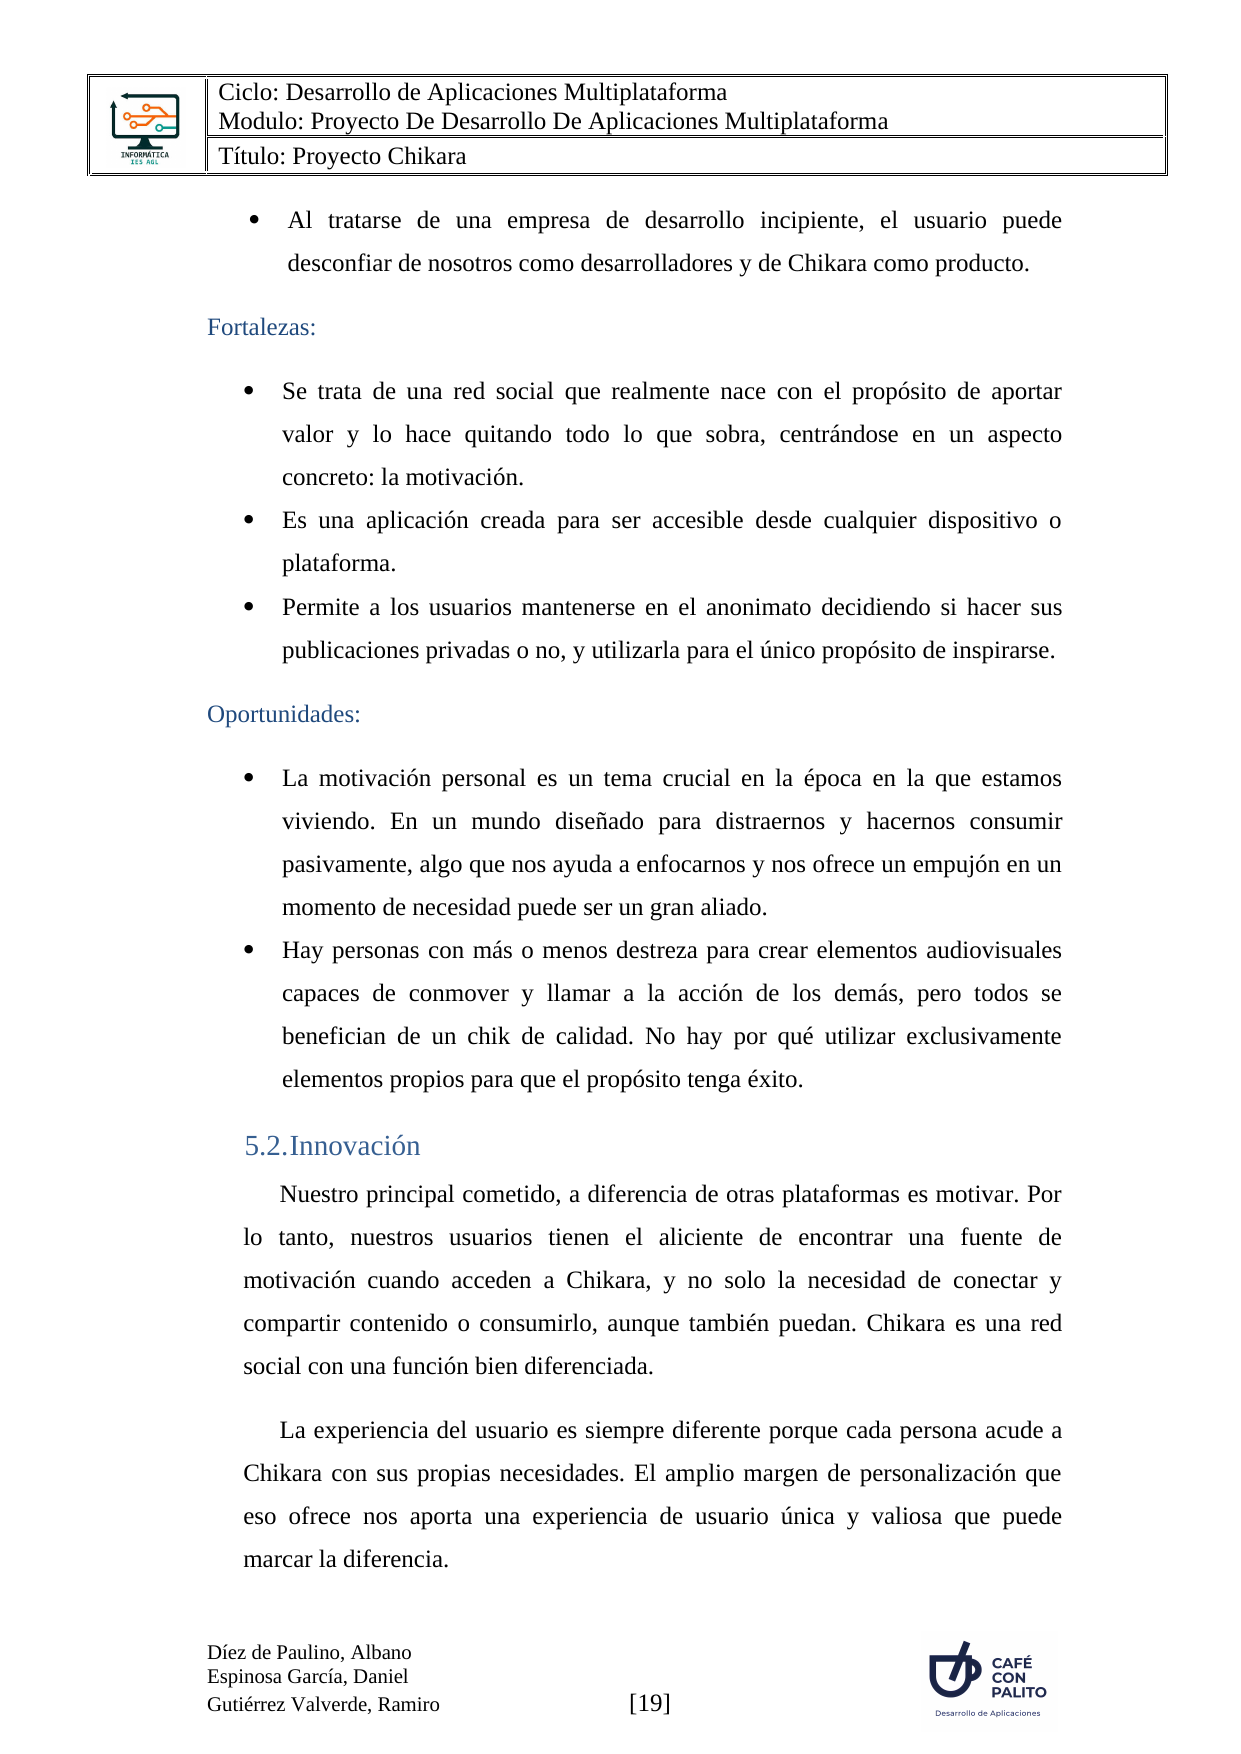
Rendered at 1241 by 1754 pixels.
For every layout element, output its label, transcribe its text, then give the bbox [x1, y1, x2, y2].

picture [106, 87, 186, 168]
text Oportunidades: [207, 699, 1063, 727]
list La motivación personal es un tema crucial en la época en la que estamos viviendo. En un mundo diseñado para distraernos y hacernos consumir pasivamente, algo que nos ayuda a enfocarnos y nos ofrece un empujón en un momento de necesidad puede ser un gran aliado. [244, 763, 1063, 921]
list Al tratarse de una empresa de desarrollo incipiente, el usuario puede desconfiar de nosotros como desarrolladores y de Chikara como producto. [250, 205, 1063, 277]
text La experiencia del usuario es siempre diferente porque cada persona acude a Chikara con sus propias necesidades. El amplio margen de personalización que eso ofrece nos aporta una experiencia de usuario única y valiosa que puede marcar la diferencia. [243, 1415, 1063, 1573]
list Es una aplicación creada para ser accesible desde cualquier dispositivo o plataforma. [244, 505, 1063, 577]
list Permite a los usuarios mantenerse en el anonimato decidiendo si hacer sus publicaciones privadas o no, y utilizarla para el único propósito de inspirarse. [244, 592, 1063, 663]
list Se trata de una red social que realmente nace con el propósito de aportar valor y lo hace quitando todo lo que sobra, centrándose en un aspecto concreto: la motivación. [244, 376, 1063, 491]
list Hay personas con más o menos destreza para crear elementos audiovisuales capaces de conmover y llamar a la acción de los demás, pero todos se benefician de un chik de calidad. No hay por qué utilizar exclusivamente elementos propios para que el propósito tenga éxito. [244, 935, 1063, 1093]
text Fortalezas: [207, 312, 1063, 341]
text Nuestro principal cometido, a diferencia de otras plataformas es motivar. Por lo tanto, nuestros usuarios tienen el aliciente de encontrar una fuente de motivación cuando acceden a Chikara, y no solo la necesidad de conectar y compartir contenido o consumirlo, aunque también puedan. Chikara es una red social con una función bien diferenciada. [243, 1179, 1063, 1380]
subtitle Innovación [244, 1128, 1063, 1162]
picture [921, 1631, 1058, 1732]
